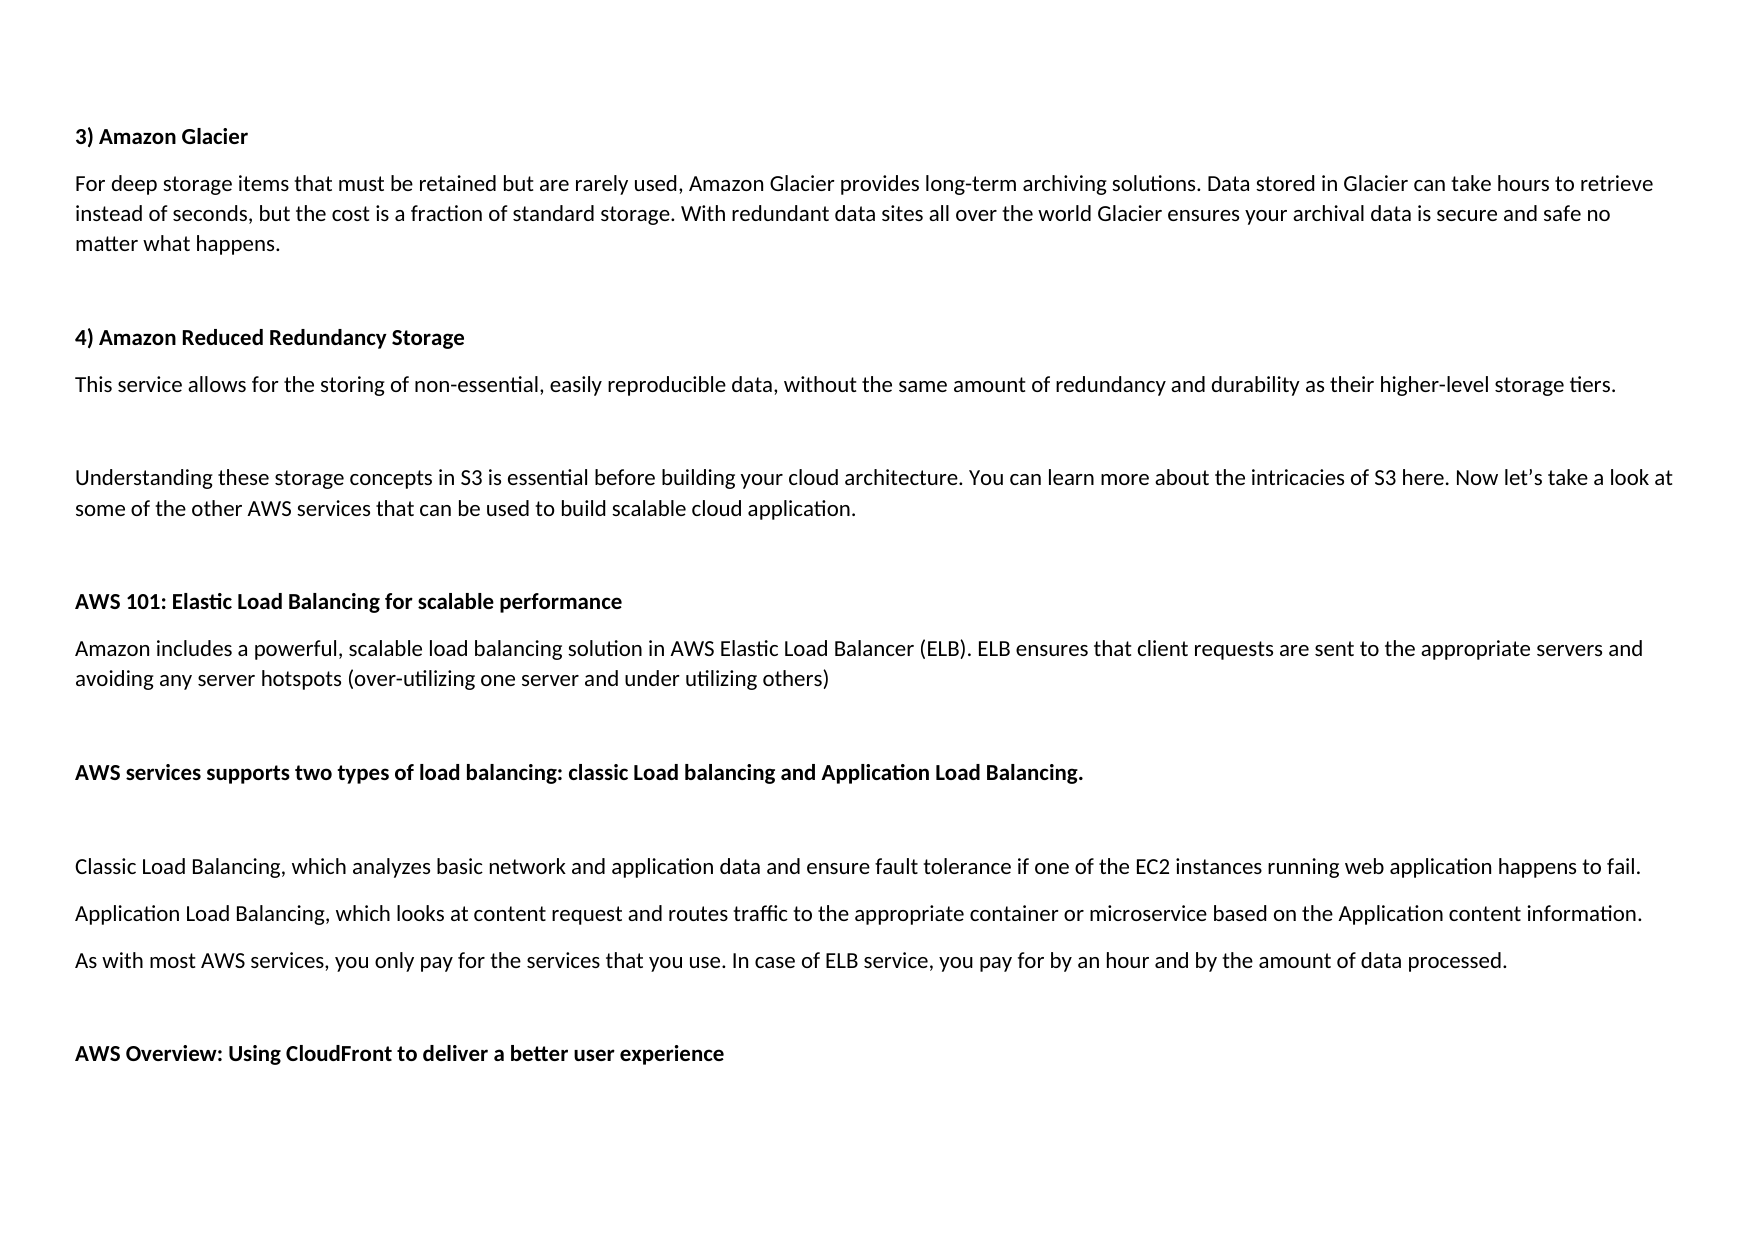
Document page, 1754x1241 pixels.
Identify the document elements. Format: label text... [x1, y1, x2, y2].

text As with most AWS services, you only pay for the services that you use. In case of ELB service, you pay for by an hour and by the amount of data processed. [75, 946, 1679, 974]
text Application Load Balancing, which looks at content request and routes traffic to the appropriate container or microservice based on the Application content information. [75, 899, 1679, 927]
text This service allows for the storing of non-essential, easily reproducible data, without the same amount of redundancy and durability as their higher-level storage tiers. [75, 370, 1679, 398]
text AWS services supports two types of load balancing: classic Load balancing and Application Load Balancing. [75, 758, 1679, 786]
text 4) Amazon Reduced Redundancy Storage [75, 323, 1679, 351]
text AWS Overview: Using CloudFront to deliver a better user experience [75, 1039, 1679, 1068]
text 3) Amazon Glacier [75, 122, 1679, 150]
text Classic Load Balancing, which analyzes basic network and application data and ensure fault tolerance if one of the EC2 instances running web application happens to fail. [75, 852, 1679, 880]
text Amazon includes a powerful, scalable load balancing solution in AWS Elastic Load Balancer (ELB). ELB ensures that client requests are sent to the appropriate servers and avoiding any server hotspots (over-utilizing one server and under utilizing others) [75, 634, 1679, 693]
text For deep storage items that must be retained but are rarely used, Amazon Glacier provides long-term archiving solutions. Data stored in Glacier can take hours to retrieve instead of seconds, but the cost is a fraction of standard storage. With redundant data sites all over the world Glacier ensures your archival data is secure and safe no matter what happens. [75, 169, 1679, 257]
text AWS 101: Elastic Load Balancing for scalable performance [75, 587, 1679, 616]
text Understanding these storage concepts in S3 is essential before building your cloud architecture. You can learn more about the intricacies of S3 here. Now let’s take a look at some of the other AWS services that can be used to build scalable cloud application. [75, 463, 1679, 522]
